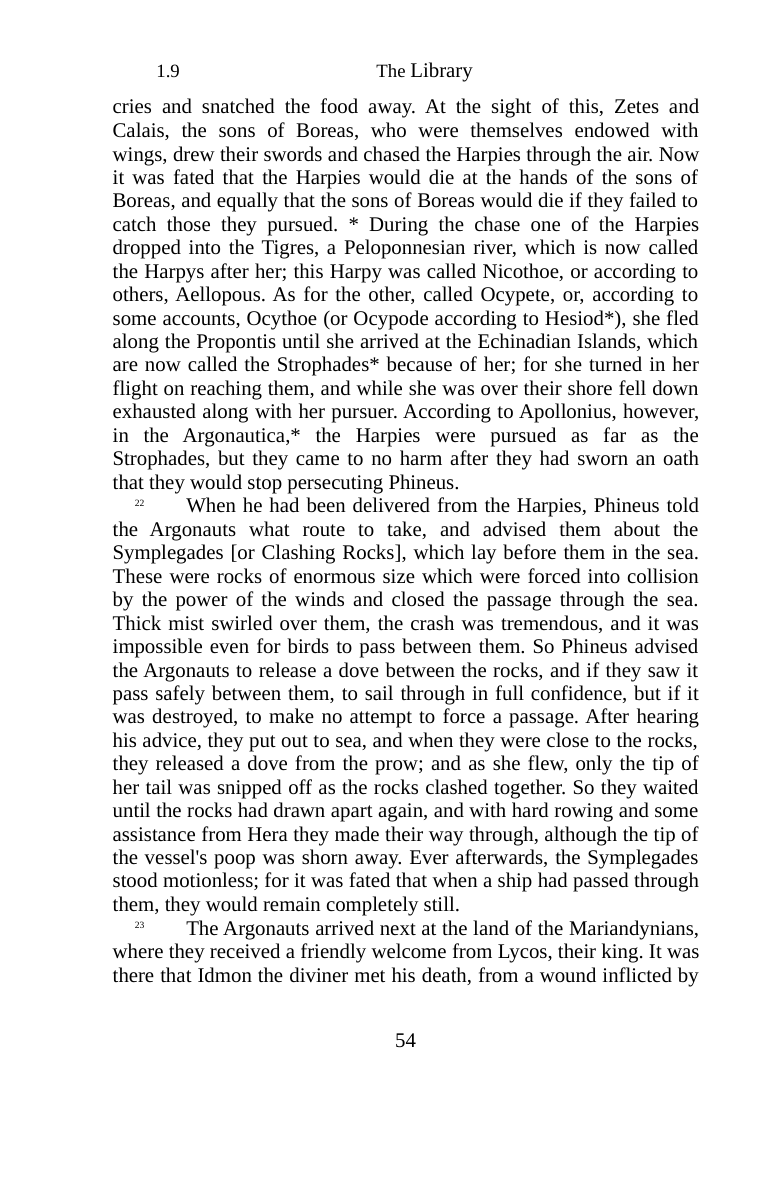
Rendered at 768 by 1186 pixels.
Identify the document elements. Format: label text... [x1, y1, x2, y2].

list When he had been delivered from the Harpies, Phineus told the Argonauts what route to take, and advised them about the Symplegades [or Clashing Rocks], which lay before them in the sea. These were rocks of enormous size which were forced into collision by the power of the winds and closed the passage through the sea. Thick mist swirled over them, the crash was tremendous, and it was impossible even for birds to pass between them. So Phineus advised the Argonauts to release a dove between the rocks, and if they saw it pass safely between them, to sail through in full confidence, but if it was destroyed, to make no attempt to force a passage. After hearing his advice, they put out to sea, and when they were close to the rocks, they released a dove from the prow; and as she flew, only the tip of her tail was snipped off as the rocks clashed together. So they waited until the rocks had drawn apart again, and with hard rowing and some assistance from Hera they made their way through, although the tip of the vessel's poop was shorn away. Ever afterwards, the Symplegades stood motionless; for it was fated that when a ship had passed through them, they would remain completely still. [112, 494, 700, 916]
